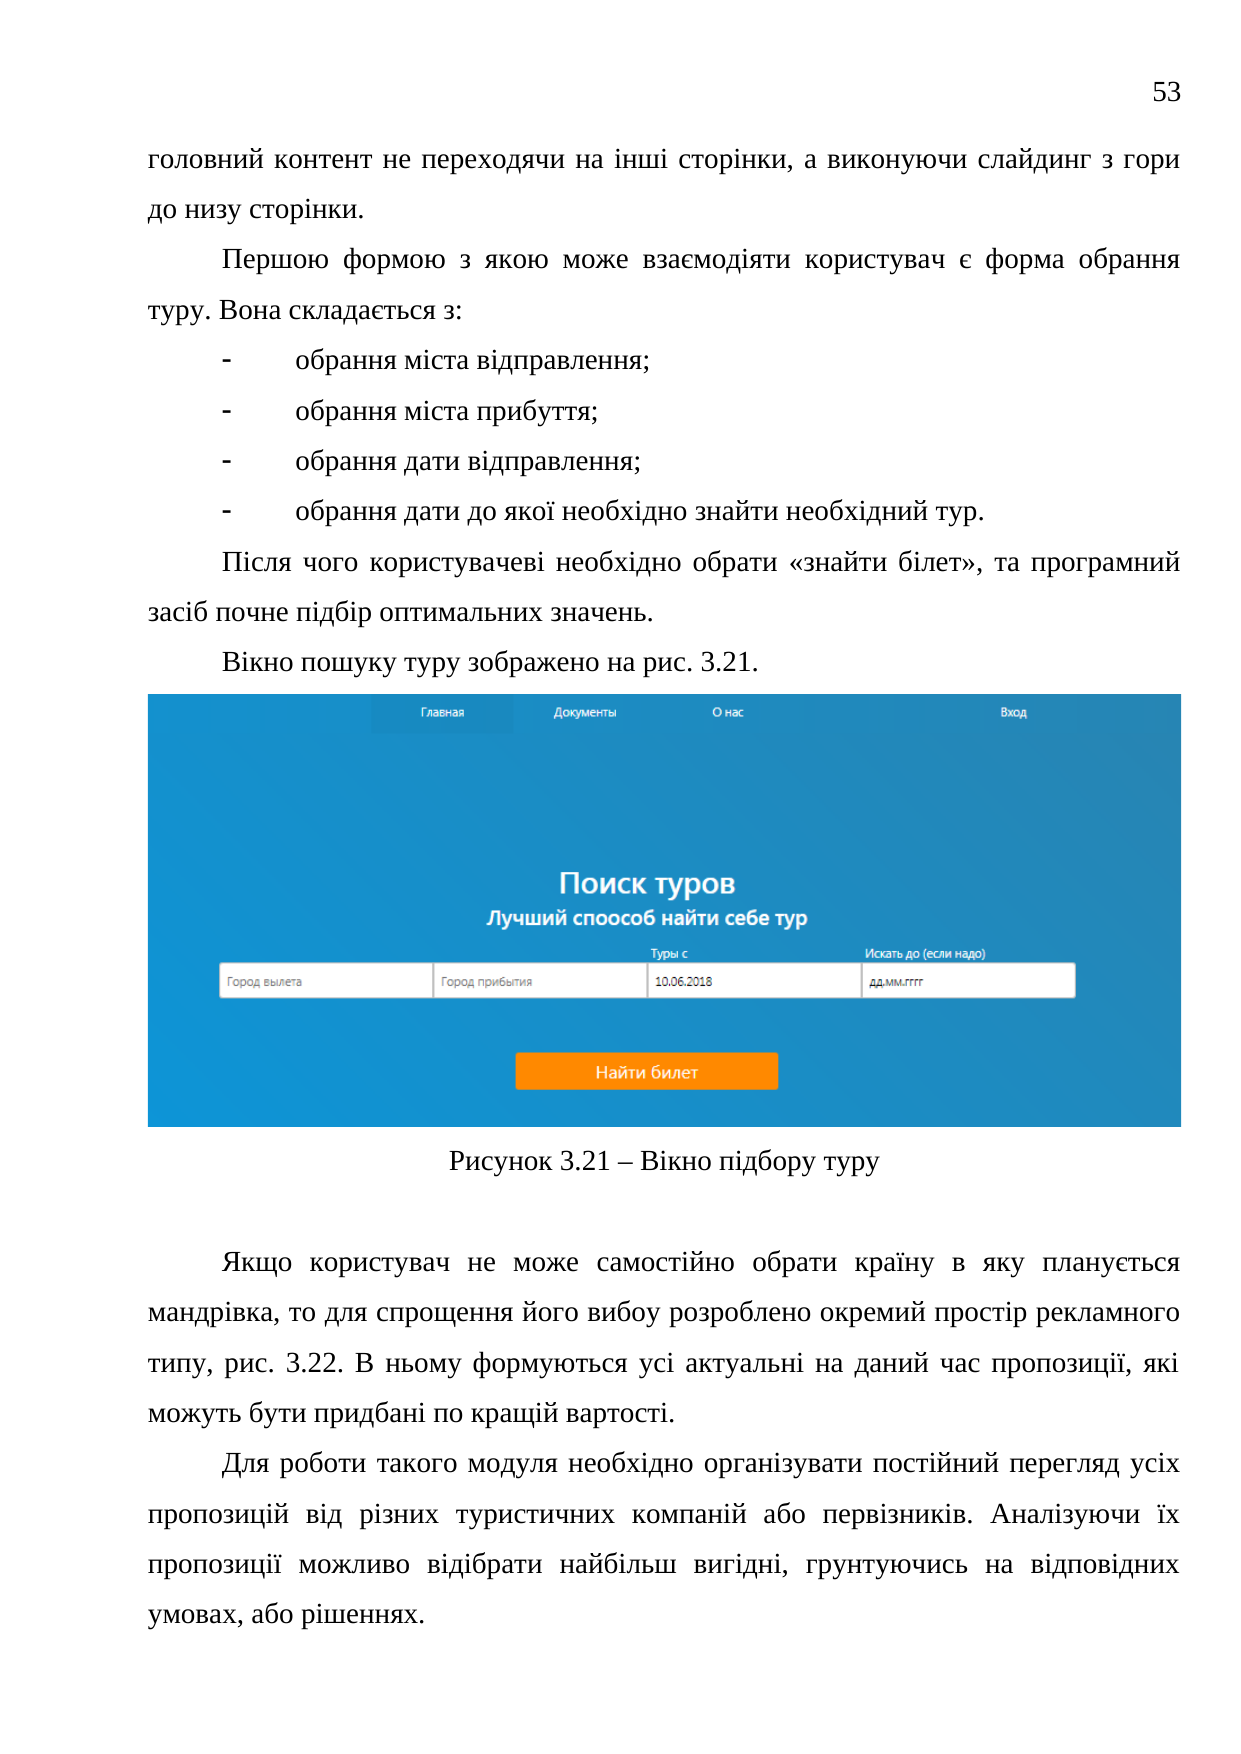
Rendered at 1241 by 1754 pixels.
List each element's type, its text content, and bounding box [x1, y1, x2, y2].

picture [147, 694, 1182, 1127]
text Першою формою з якою може взаємодіяти користувач є форма обрання туру. Вона складається з: [148, 242, 1181, 325]
list обрання дати до якої необхідно знайти необхідний тур. [148, 493, 1181, 527]
text Після чого користувачеві необхідно обрати «знайти білет», та програмний засіб почне підбір оптимальних значень. [148, 544, 1181, 628]
text Для роботи такого модуля необхідно організувати постійний перегляд усіх пропозицій від різних туристичних компаній або первізників. Аналізуючи їх пропозиції можливо відібрати найбільш вигідні, грунтуючись на відповідних умовах, або рішеннях. [148, 1445, 1181, 1630]
text Якщо користувач не може самостійно обрати країну в яку планується мандрівка, то для спрощення його вибоу розроблено окремий простір рекламного типу, рис. 3.22. В ньому формуються усі актуальні на даний час пропозиції, які можуть бути придбані по кращій вартості. [148, 1244, 1181, 1429]
text Вікно пошуку туру зображено на рис. 3.21. [148, 644, 1181, 678]
list обрання міста прибуття; [148, 393, 1181, 426]
text Рисунок 3.21 – Вікно підбору туру [148, 1143, 1181, 1177]
list обрання дати відправлення; [148, 443, 1181, 477]
list обрання міста відправлення; [148, 342, 1181, 376]
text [148, 141, 1181, 225]
